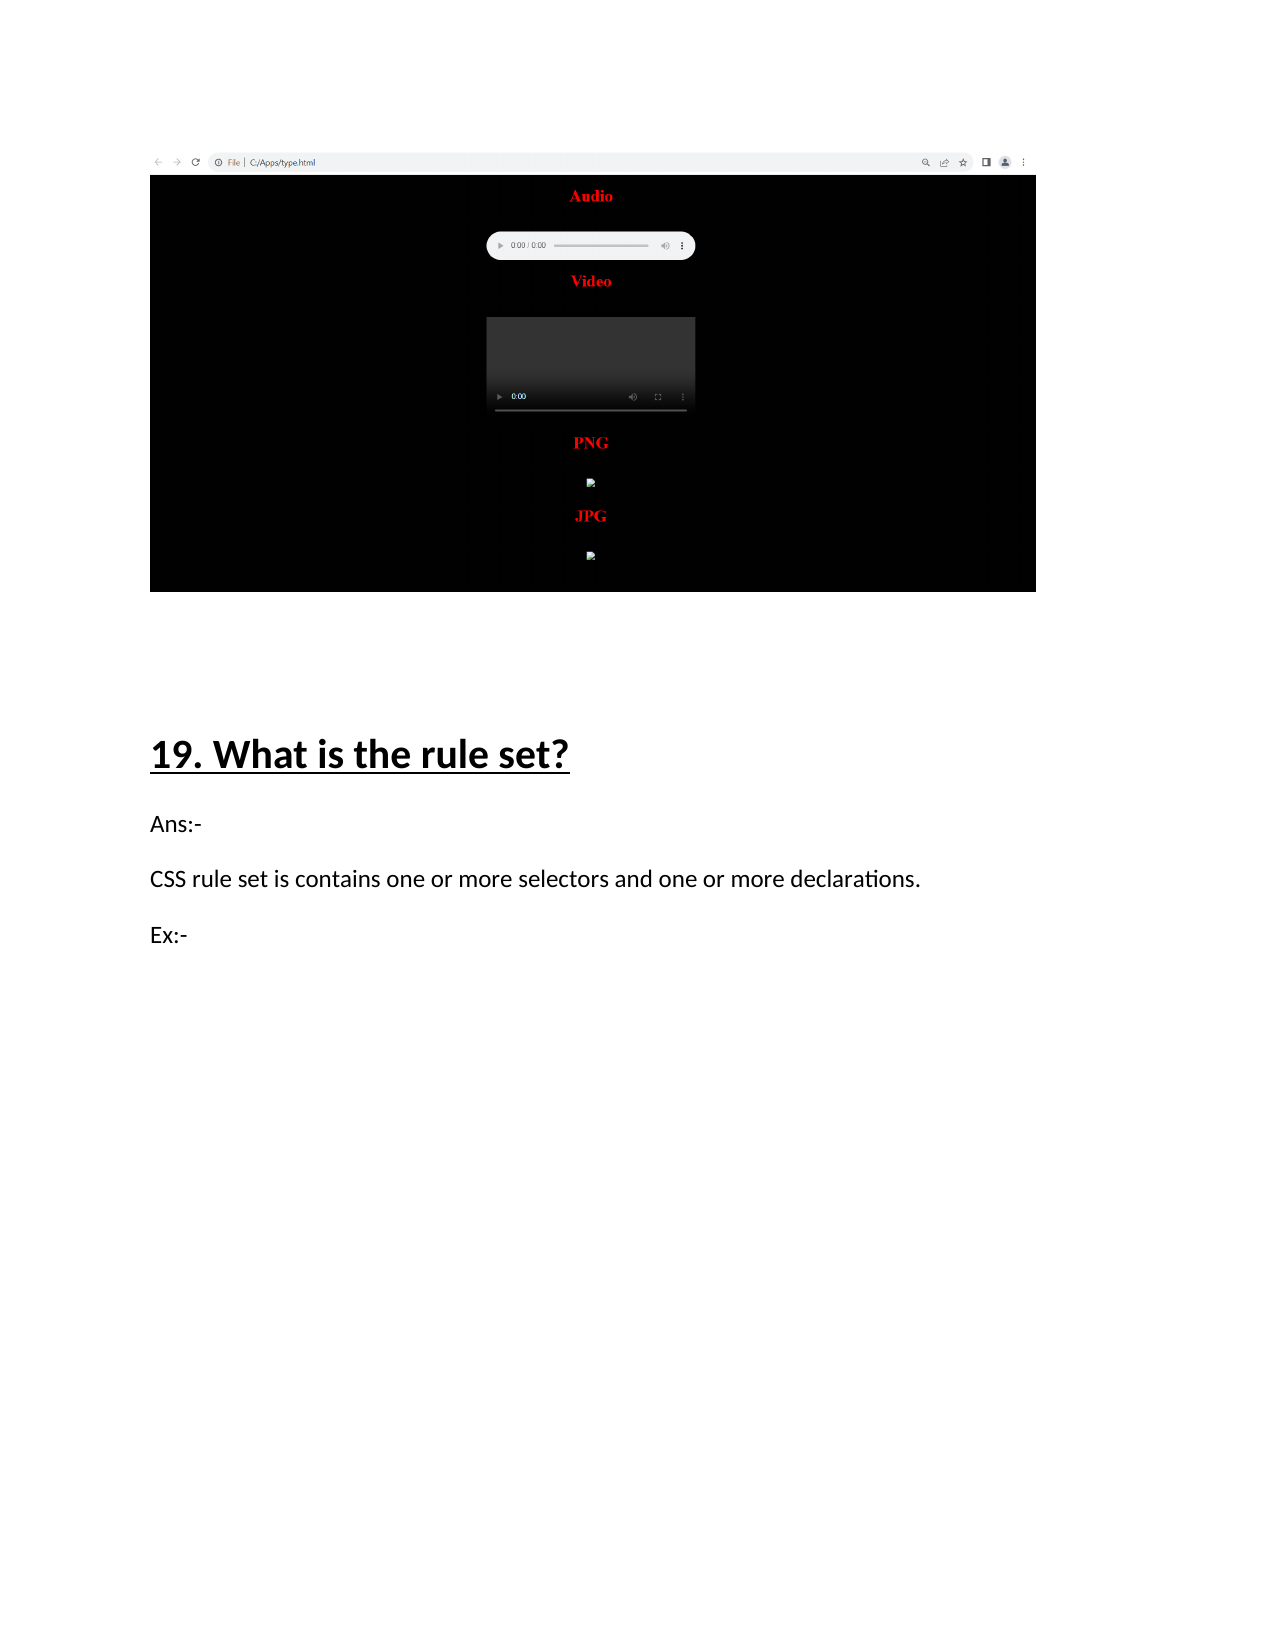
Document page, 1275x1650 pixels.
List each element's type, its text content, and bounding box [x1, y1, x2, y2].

picture [150, 150, 1036, 592]
text CSS rule set is contains one or more selectors and one or more declarations. [150, 863, 1125, 894]
text Ex:- [150, 919, 1125, 950]
text 19. What is the rule set? [150, 728, 1125, 779]
text Ans:- [150, 808, 1125, 838]
